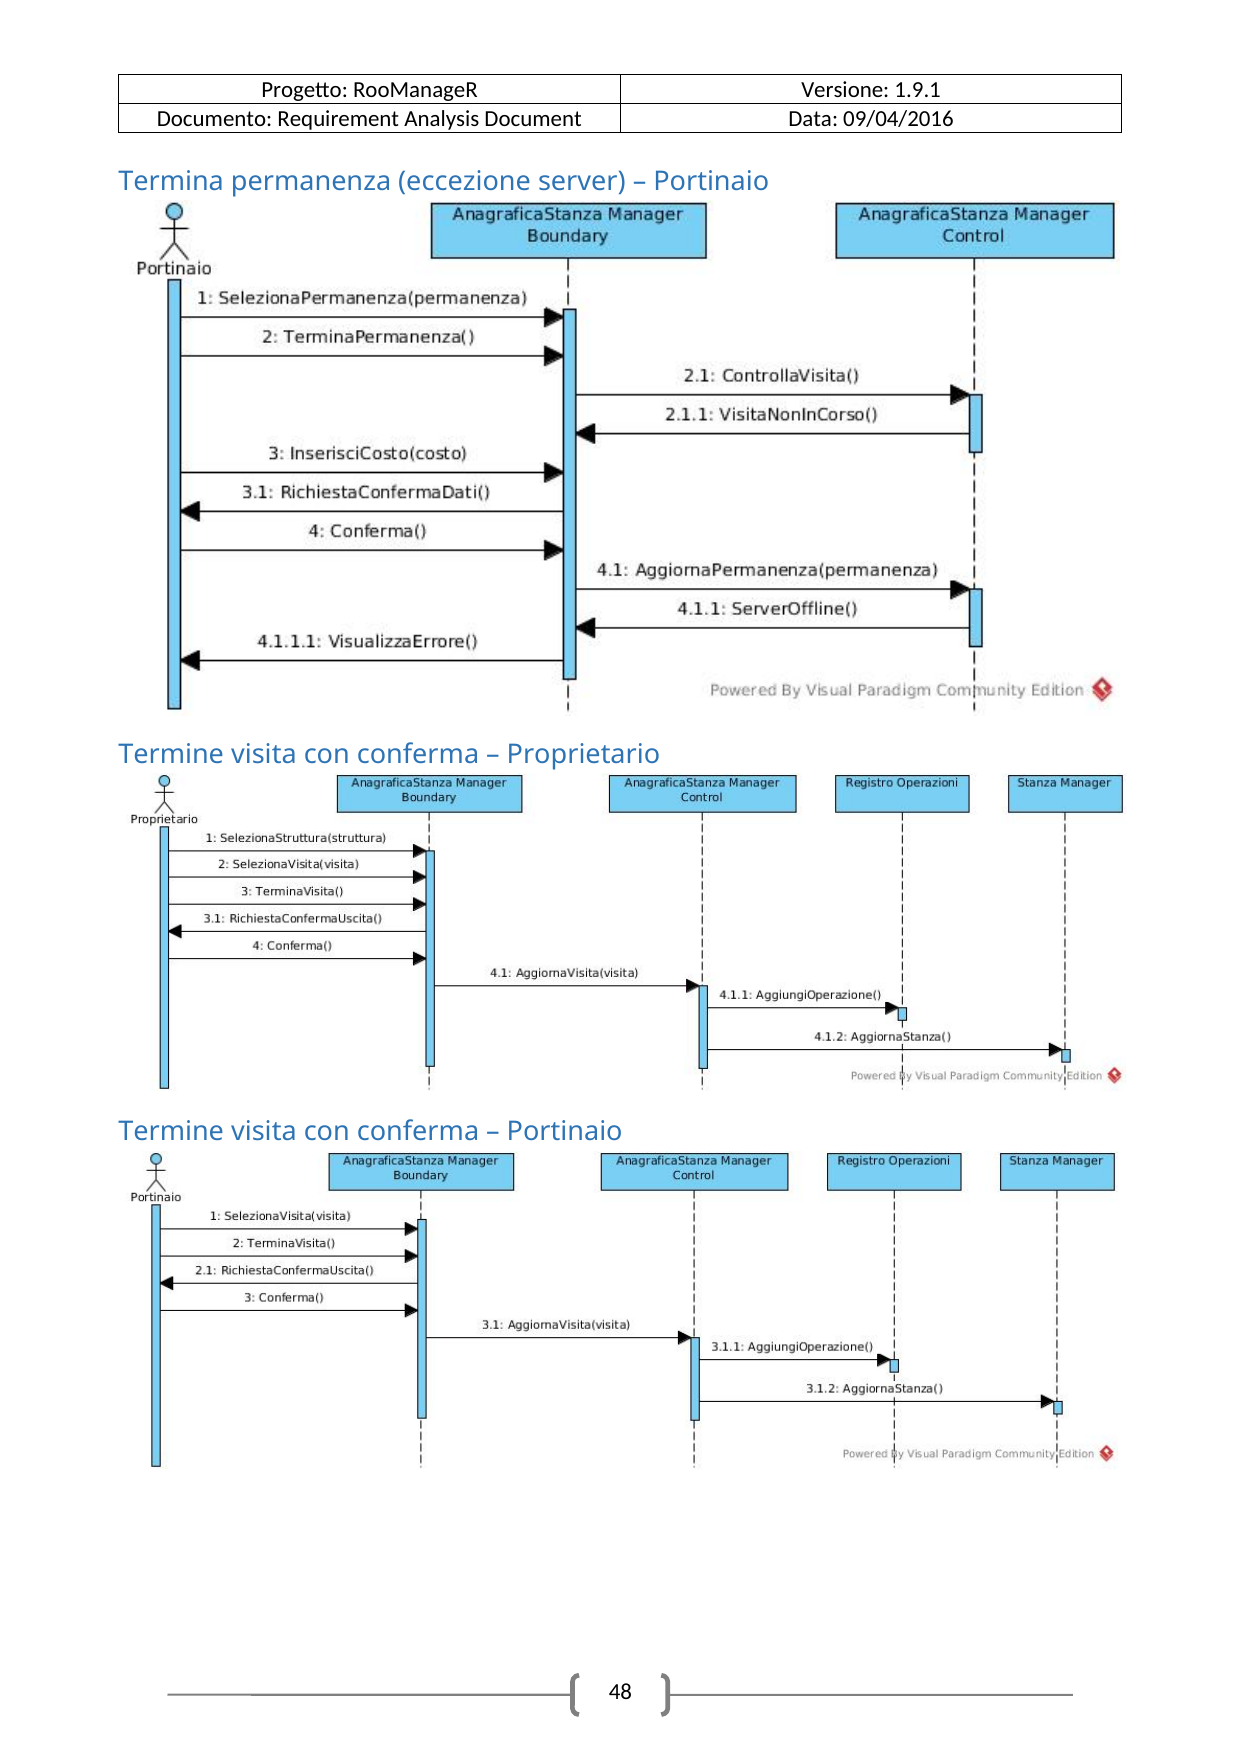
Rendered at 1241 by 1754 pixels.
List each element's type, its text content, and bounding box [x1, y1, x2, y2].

subtitle Termine visita con conferma – Proprietario [118, 734, 1122, 771]
picture [118, 200, 1121, 716]
subtitle Termina permanenza (eccezione server) – Portinaio [118, 161, 1122, 198]
picture [118, 773, 1127, 1093]
picture [118, 1151, 1119, 1471]
subtitle Termine visita con conferma – Portinaio [118, 1112, 1122, 1148]
